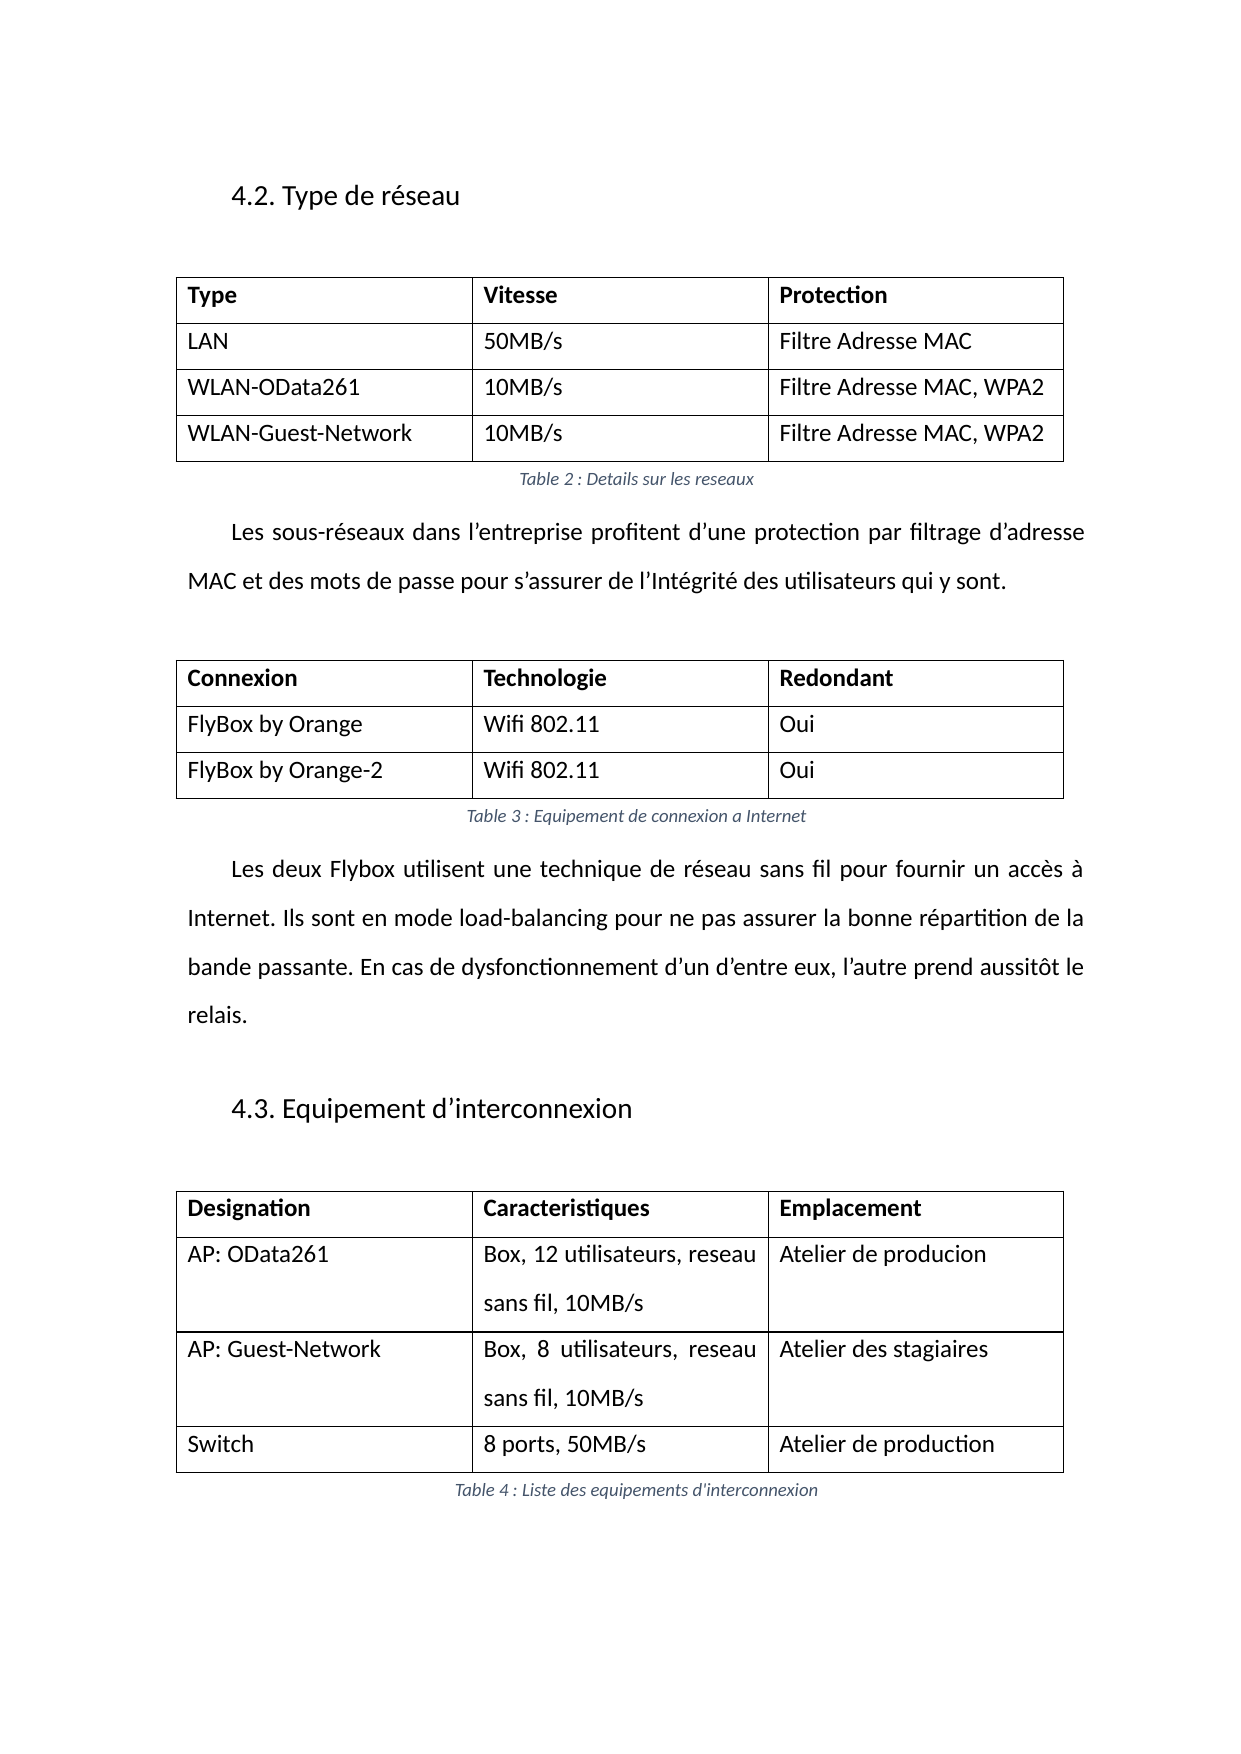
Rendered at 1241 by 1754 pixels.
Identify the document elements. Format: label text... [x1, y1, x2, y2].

table_cell AP: Guest-Network [177, 1333, 472, 1426]
table_header Caracteristiques [473, 1192, 768, 1237]
subtitle 4.3. Equipement d’interconnexion [187, 1075, 1085, 1140]
table_cell Wifi 802.11 [473, 707, 768, 752]
text Table 2 : Details sur les reseaux [187, 462, 1085, 495]
table_cell Box, 12 utilisateurs, reseau sans fil, 10MB/s [473, 1238, 768, 1331]
text Les deux Flybox utilisent une technique de réseau sans fil pour fournir un accès à Internet. Ils sont en mode load-balancing pour ne pas assurer la bonne répartition de la bande passante. En cas de dysfonctionnement d’un d’entre eux, l’autre prend aussitôt le relais. [187, 852, 1085, 1031]
table_header Vitesse [473, 278, 768, 323]
table_cell Atelier de production [769, 1427, 1063, 1472]
table_cell 50MB/s [473, 324, 768, 369]
table_header Protection [769, 278, 1063, 323]
table_header Redondant [769, 661, 1063, 706]
subtitle 4.2. Type de réseau [187, 162, 1085, 227]
table_cell Atelier des stagiaires [769, 1333, 1063, 1426]
table_cell WLAN-Guest-Network [177, 416, 472, 461]
table_cell Oui [769, 707, 1063, 752]
table_cell Oui [769, 753, 1063, 798]
table_header Technologie [473, 661, 768, 706]
text Les sous-réseaux dans l’entreprise profitent d’une protection par filtrage d’adresse MAC et des mots de passe pour s’assurer de l’Intégrité des utilisateurs qui y sont. [187, 516, 1085, 597]
table_cell AP: OData261 [177, 1238, 472, 1331]
table_header Designation [177, 1192, 472, 1237]
table_header Connexion [177, 661, 472, 706]
text Table 3 : Equipement de connexion a Internet [187, 799, 1085, 831]
table_cell 10MB/s [473, 370, 768, 415]
table_header Type [177, 278, 472, 323]
table_cell Wifi 802.11 [473, 753, 768, 798]
table_header Emplacement [769, 1192, 1063, 1237]
table_cell LAN [177, 324, 472, 369]
table_cell FlyBox by Orange-2 [177, 753, 472, 798]
text Table 4 : Liste des equipements d'interconnexion [187, 1473, 1085, 1506]
table_cell 8 ports, 50MB/s [473, 1427, 768, 1472]
table_cell Switch [177, 1427, 472, 1472]
table_cell Filtre Adresse MAC, WPA2 [769, 370, 1063, 415]
table_cell Atelier de producion [769, 1238, 1063, 1331]
table_cell Box, 8 utilisateurs, reseau sans fil, 10MB/s [473, 1333, 768, 1426]
table_cell Filtre Adresse MAC [769, 324, 1063, 369]
table_cell FlyBox by Orange [177, 707, 472, 752]
table_cell WLAN-OData261 [177, 370, 472, 415]
table_cell 10MB/s [473, 416, 768, 461]
table_cell Filtre Adresse MAC, WPA2 [769, 416, 1063, 461]
